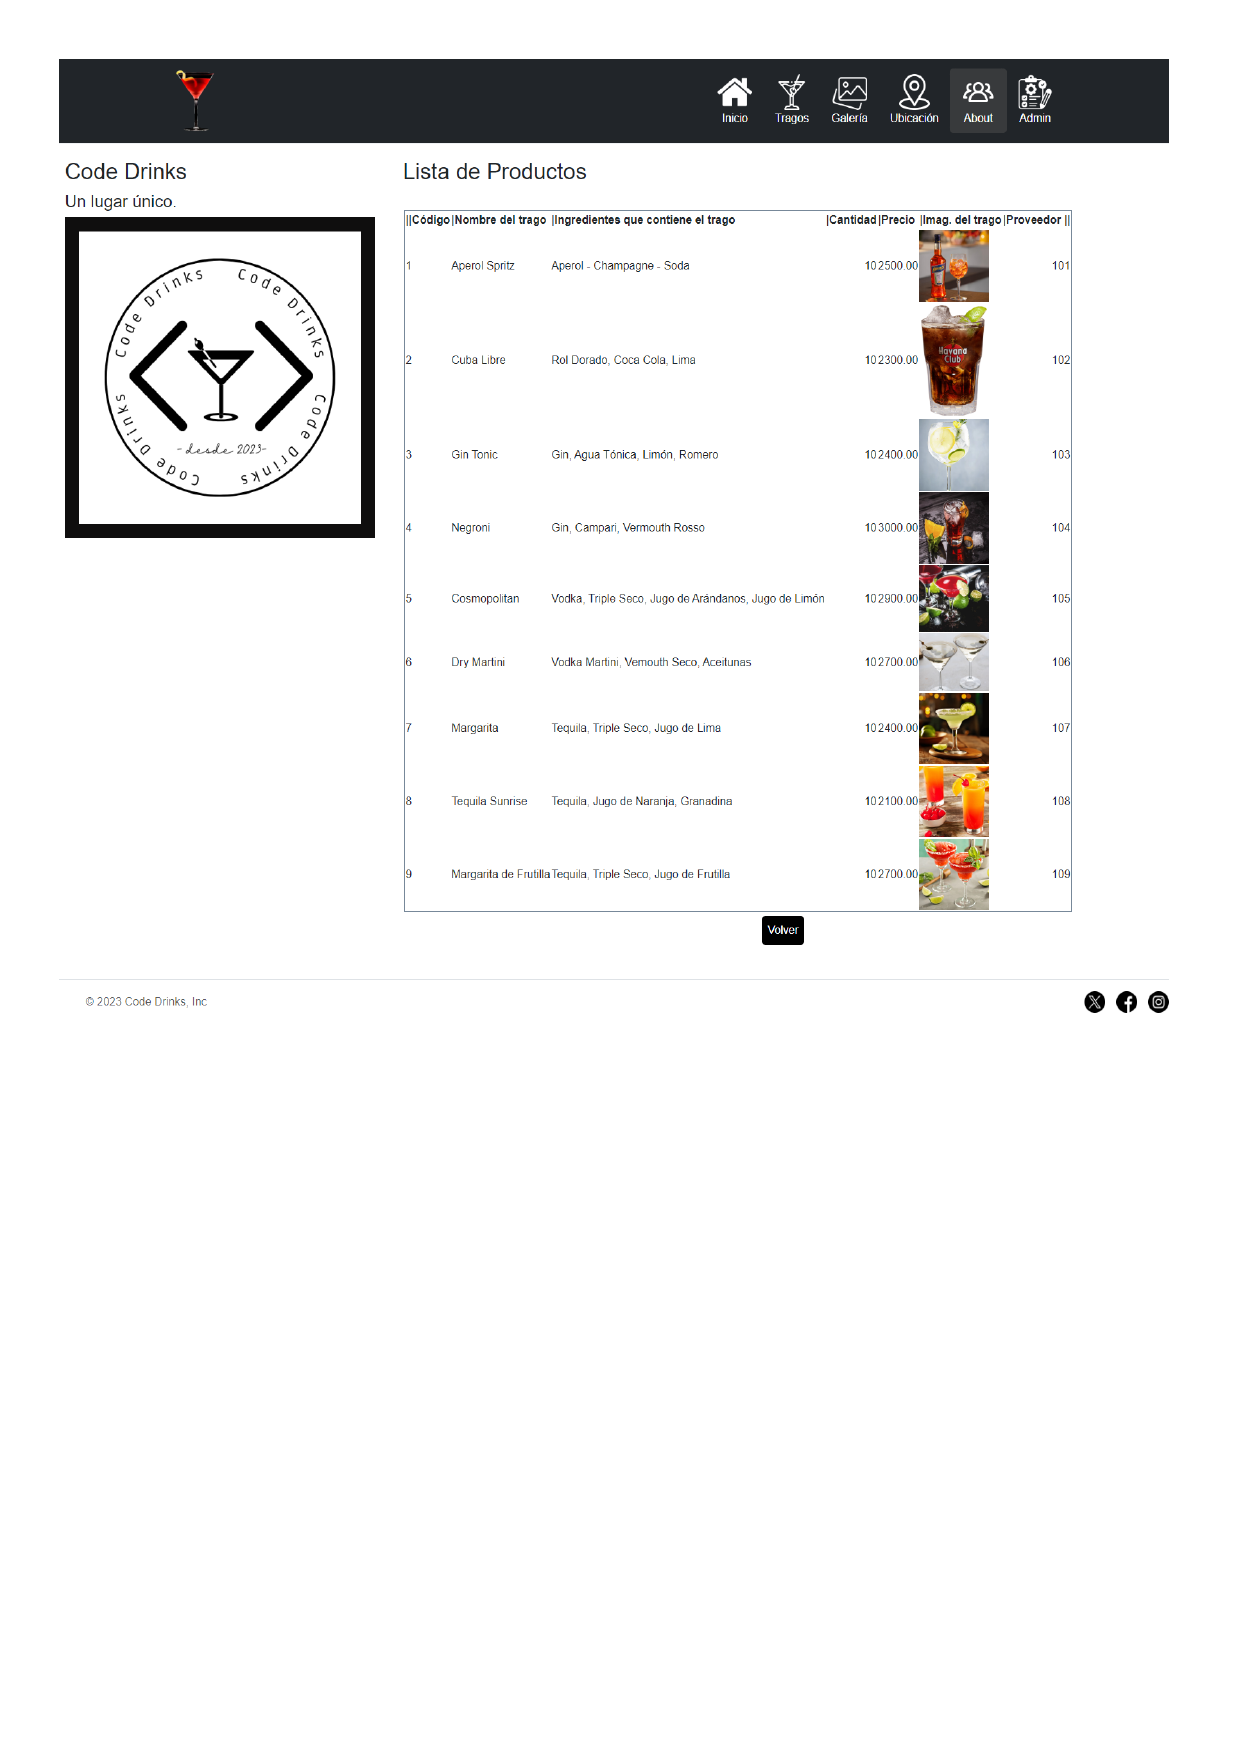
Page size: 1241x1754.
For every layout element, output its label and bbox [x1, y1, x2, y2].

picture [59, 59, 1177, 1041]
